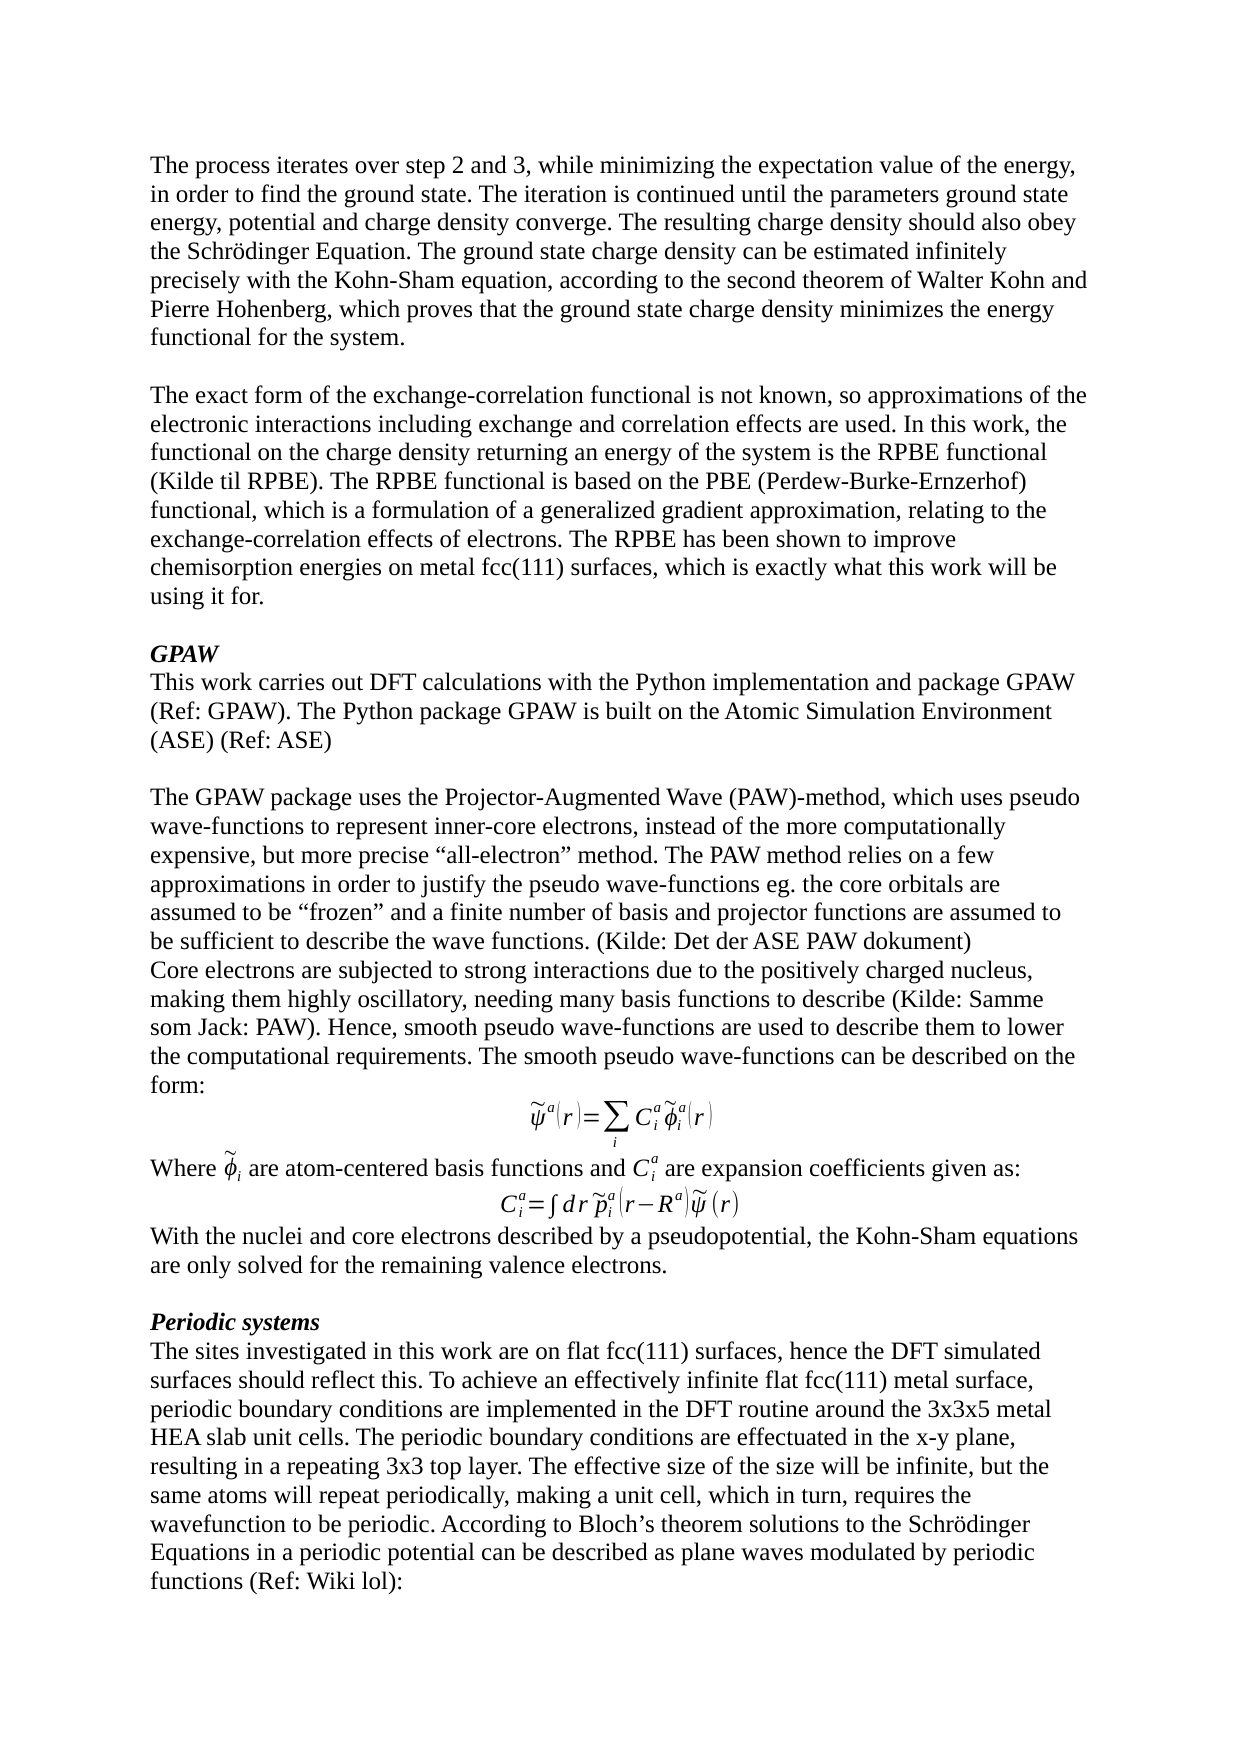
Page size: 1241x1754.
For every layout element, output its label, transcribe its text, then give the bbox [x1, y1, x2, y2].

text Where are atom-centered basis functions and are expansion coefficients given as: [150, 1150, 1090, 1185]
text The GPAW package uses the Projector-Augmented Wave (PAW)-method, which uses pseudo wave-functions to represent inner-core electrons, instead of the more computationally expensive, but more precise “all-electron” method. The PAW method relies on a few approximations in order to justify the pseudo wave-functions eg. the core orbitals are assumed to be “frozen” and a finite number of basis and projector functions are assumed to be sufficient to describe the wave functions. (Kilde: Det der ASE PAW dokument) [150, 782, 1090, 955]
text Core electrons are subjected to strong interactions due to the positively charged nucleus, making them highly oscillatory, needing many basis functions to describe (Kilde: Samme som Jack: PAW). Hence, smooth pseudo wave-functions are used to describe them to lower the computational requirements. The smooth pseudo wave-functions can be described on the form: [150, 955, 1090, 1099]
text The sites investigated in this work are on flat fcc(111) surfaces, hence the DFT simulated surfaces should reflect this. To achieve an effectively infinite flat fcc(111) metal surface, periodic boundary conditions are implemented in the DFT routine around the 3x3x5 metal HEA slab unit cells. The periodic boundary conditions are effectuated in the x-y plane, resulting in a repeating 3x3 top layer. The effective size of the size will be infinite, but the same atoms will repeat periodically, making a unit cell, which in turn, requires the wavefunction to be periodic. According to Bloch’s theorem solutions to the Schrödinger Equations in a periodic potential can be described as plane waves modulated by periodic functions (Ref: Wiki lol): [150, 1336, 1090, 1595]
text The exact form of the exchange-correlation functional is not known, so approximations of the electronic interactions including exchange and correlation effects are used. In this work, the functional on the charge density returning an energy of the system is the RPBE functional (Kilde til RPBE). The RPBE functional is based on the PBE (Perdew-Burke-Ernzerhof) functional, which is a formulation of a generalized gradient approximation, relating to the exchange-correlation effects of electrons. The RPBE has been shown to improve chemisorption energies on metal fcc(111) surfaces, which is exactly what this work will be using it for. [150, 380, 1090, 610]
text The process iterates over step 2 and 3, while minimizing the expectation value of the energy, in order to find the ground state. The iteration is continued until the parameters ground state energy, potential and charge density converge. The resulting charge density should also obey the Schrödinger Equation. The ground state charge density can be estimated infinitely precisely with the Kohn-Sham equation, according to the second theorem of Walter Kohn and Pierre Hohenberg, which proves that the ground state charge density minimizes the energy functional for the system. [150, 150, 1090, 351]
text With the nuclei and core electrons described by a pseudopotential, the Kohn-Sham equations are only solved for the remaining valence electrons. [150, 1221, 1090, 1279]
text This work carries out DFT calculations with the Python implementation and package GPAW (Ref: GPAW). The Python package GPAW is built on the Atomic Simulation Environment (ASE) (Ref: ASE) [150, 667, 1090, 754]
text Periodic systems [150, 1307, 1090, 1336]
text GPAW [150, 639, 1090, 667]
